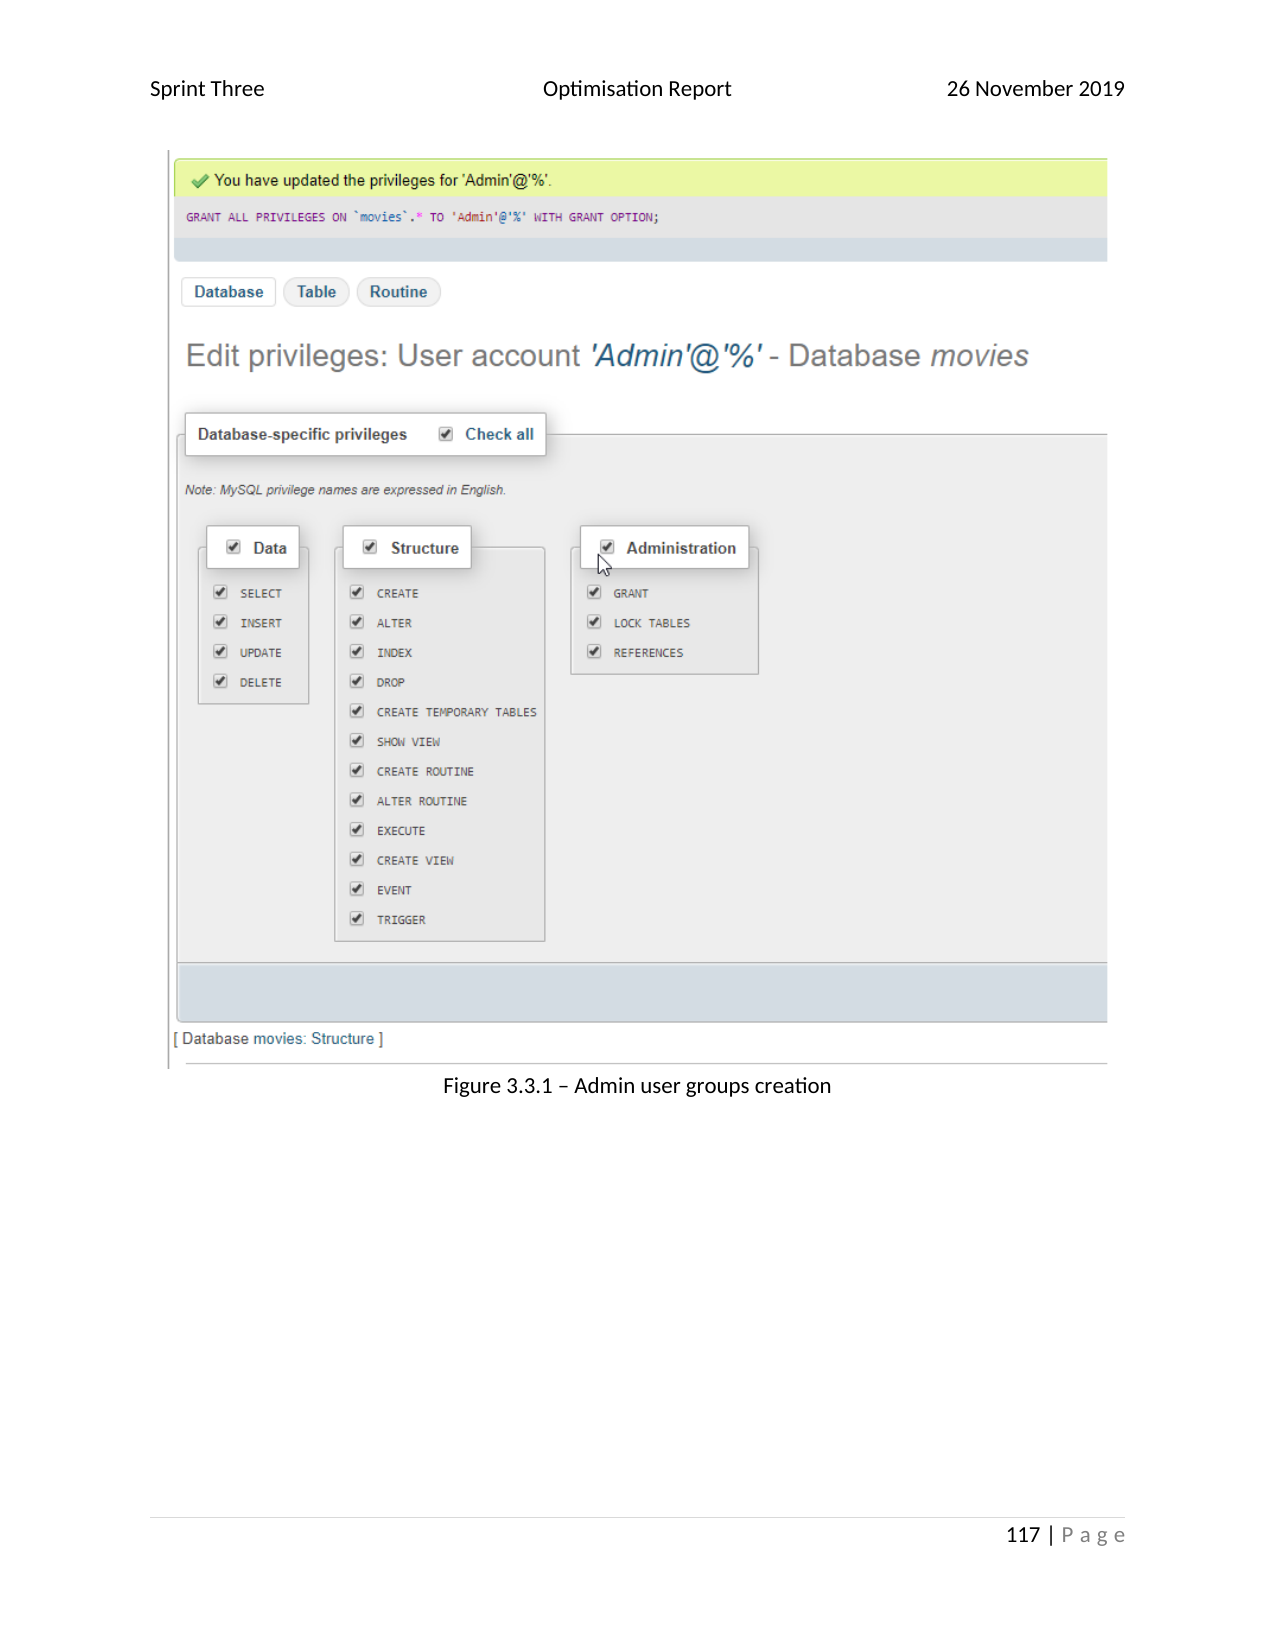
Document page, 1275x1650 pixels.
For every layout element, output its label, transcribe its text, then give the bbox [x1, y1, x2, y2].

picture [167, 150, 1108, 1069]
